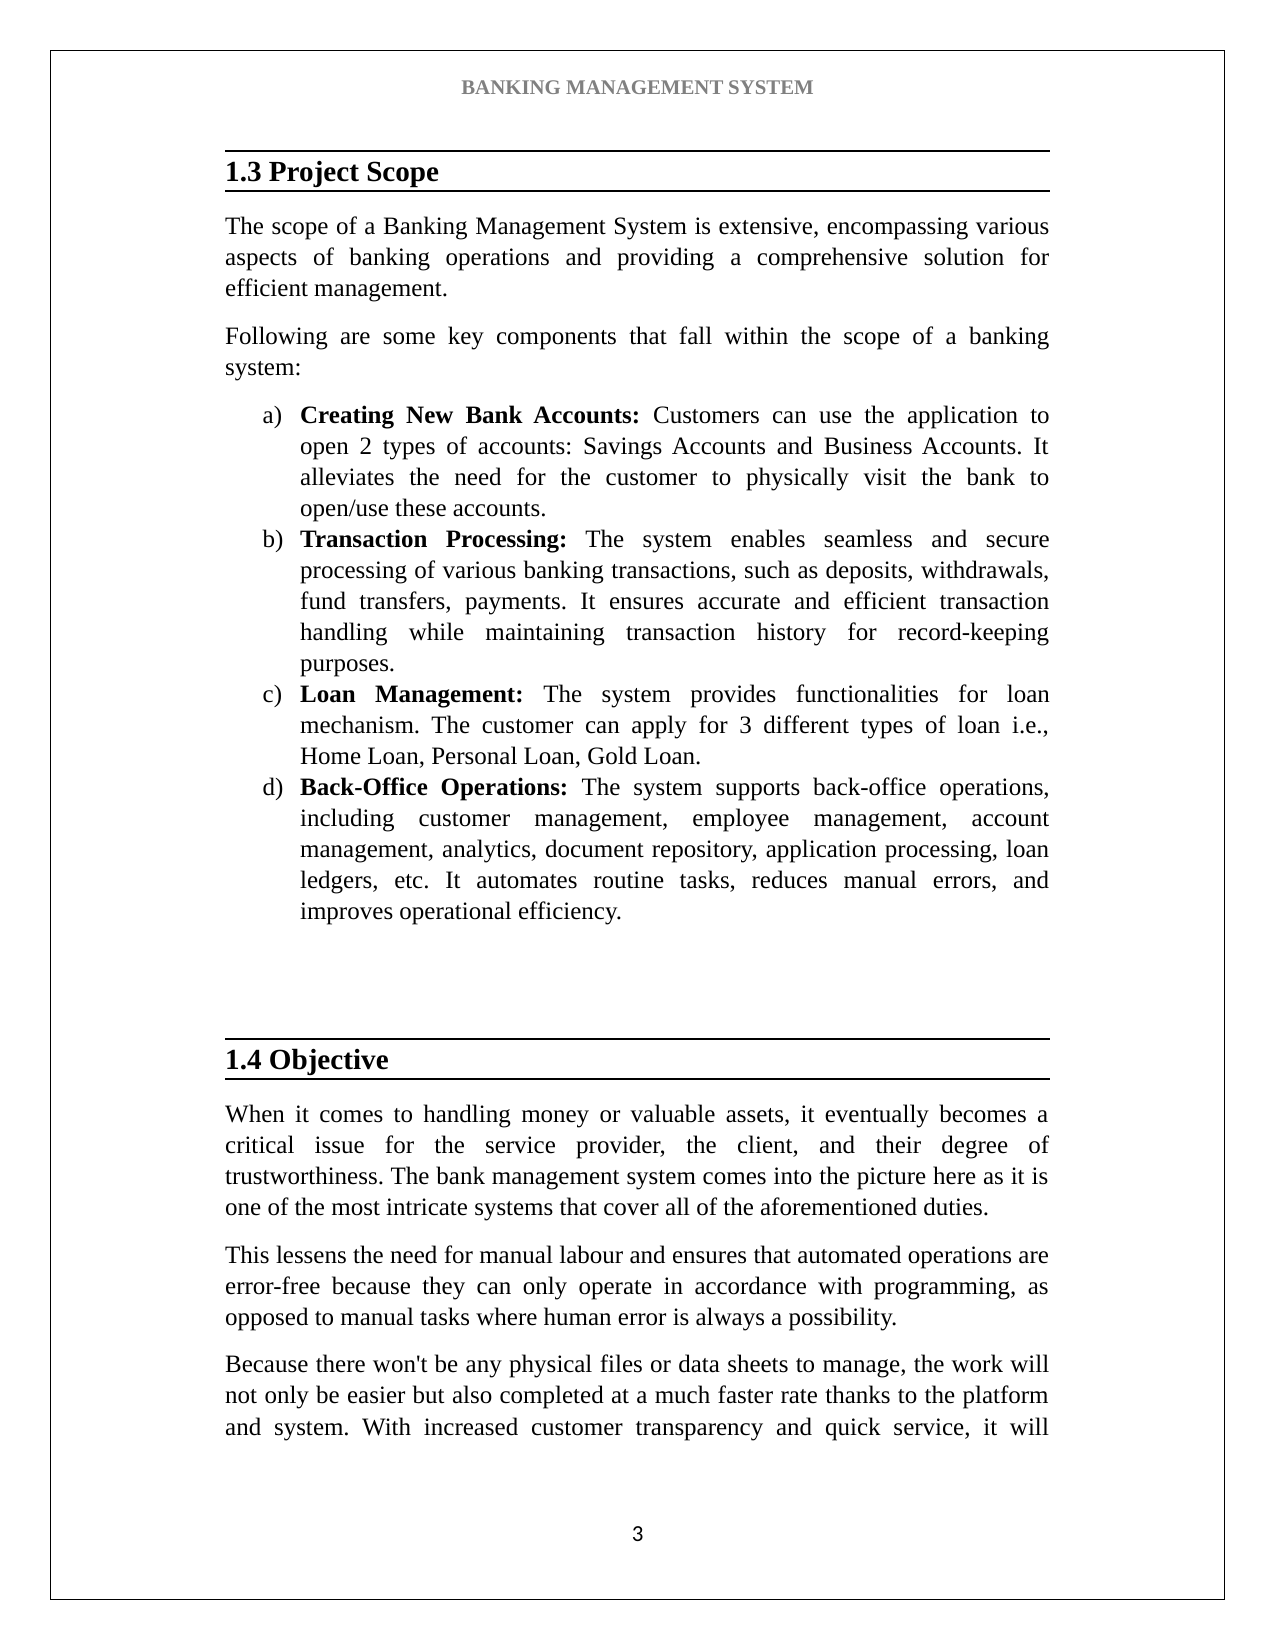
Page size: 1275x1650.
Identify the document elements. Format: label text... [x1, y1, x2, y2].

text This lessens the need for manual labour and ensures that automated operations are error-free because they can only operate in accordance with programming, as opposed to manual tasks where human error is always a possibility. [225, 1240, 1050, 1331]
list Creating New Bank Accounts: Customers can use the application to open 2 types of accounts: Savings Accounts and Business Accounts. It alleviates the need for the customer to physically visit the bank to open/use these accounts. [262, 400, 1050, 522]
subtitle 1.3 Project Scope [225, 152, 1050, 190]
list Back-Office Operations: The system supports back-office operations, including customer management, employee management, account management, analytics, document repository, application processing, loan ledgers, etc. It automates routine tasks, reduces manual errors, and improves operational efficiency. [262, 772, 1050, 925]
list Transaction Processing: The system enables seamless and secure processing of various banking transactions, such as deposits, withdrawals, fund transfers, payments. It ensures accurate and efficient transaction handling while maintaining transaction history for record-keeping purposes. [262, 524, 1050, 677]
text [225, 1349, 1050, 1440]
list Loan Management: The system provides functionalities for loan mechanism. The customer can apply for 3 different types of loan i.e., Home Loan, Personal Loan, Gold Loan. [262, 679, 1050, 770]
text When it comes to handling money or valuable assets, it eventually becomes a critical issue for the service provider, the client, and their degree of trustworthiness. The bank management system comes into the picture here as it is one of the most intricate systems that cover all of the aforementioned duties. [225, 1099, 1050, 1221]
text The scope of a Banking Management System is extensive, encompassing various aspects of banking operations and providing a comprehensive solution for efficient management. [225, 211, 1050, 302]
text Following are some key components that fall within the scope of a banking system: [225, 321, 1050, 381]
subtitle 1.4 Objective [225, 1040, 1050, 1078]
